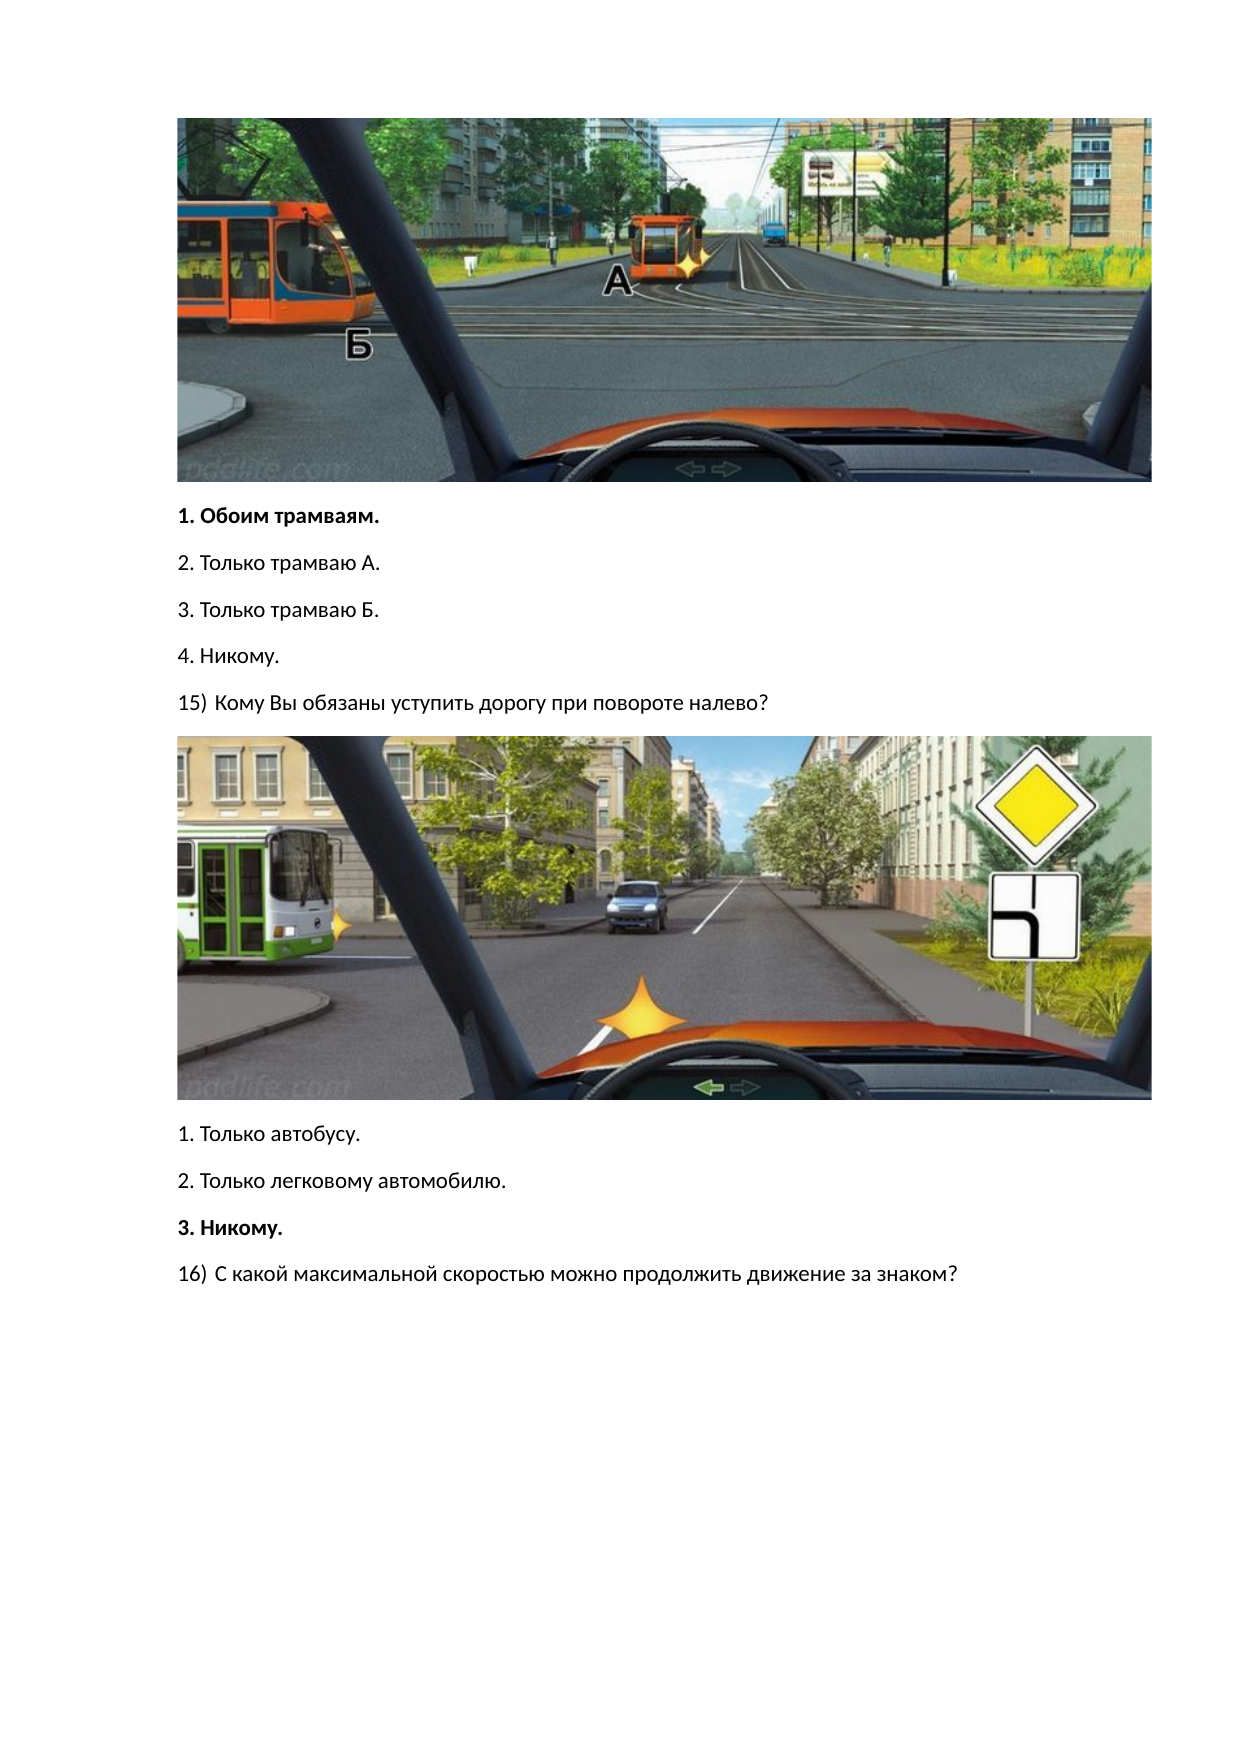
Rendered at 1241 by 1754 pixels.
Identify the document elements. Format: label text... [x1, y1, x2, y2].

picture [177, 118, 1152, 482]
picture [177, 736, 1152, 1100]
text 3. Только трамваю Б. [177, 595, 1152, 623]
text 16) С какой максимальной скоростью можно продолжить движение за знаком? [214, 1259, 1152, 1287]
text 2. Только трамваю А. [177, 548, 1152, 576]
text 1. Только автобусу. [177, 1119, 1152, 1147]
text 15) Кому Вы обязаны уступить дорогу при повороте налево? [214, 688, 1152, 716]
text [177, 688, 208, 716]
text 4. Никому. [177, 642, 1152, 669]
text 3. Никому. [177, 1213, 1152, 1241]
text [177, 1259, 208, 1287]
text 2. Только легковому автомобилю. [177, 1166, 1152, 1194]
text 1. Обоим трамваям. [177, 501, 1152, 529]
